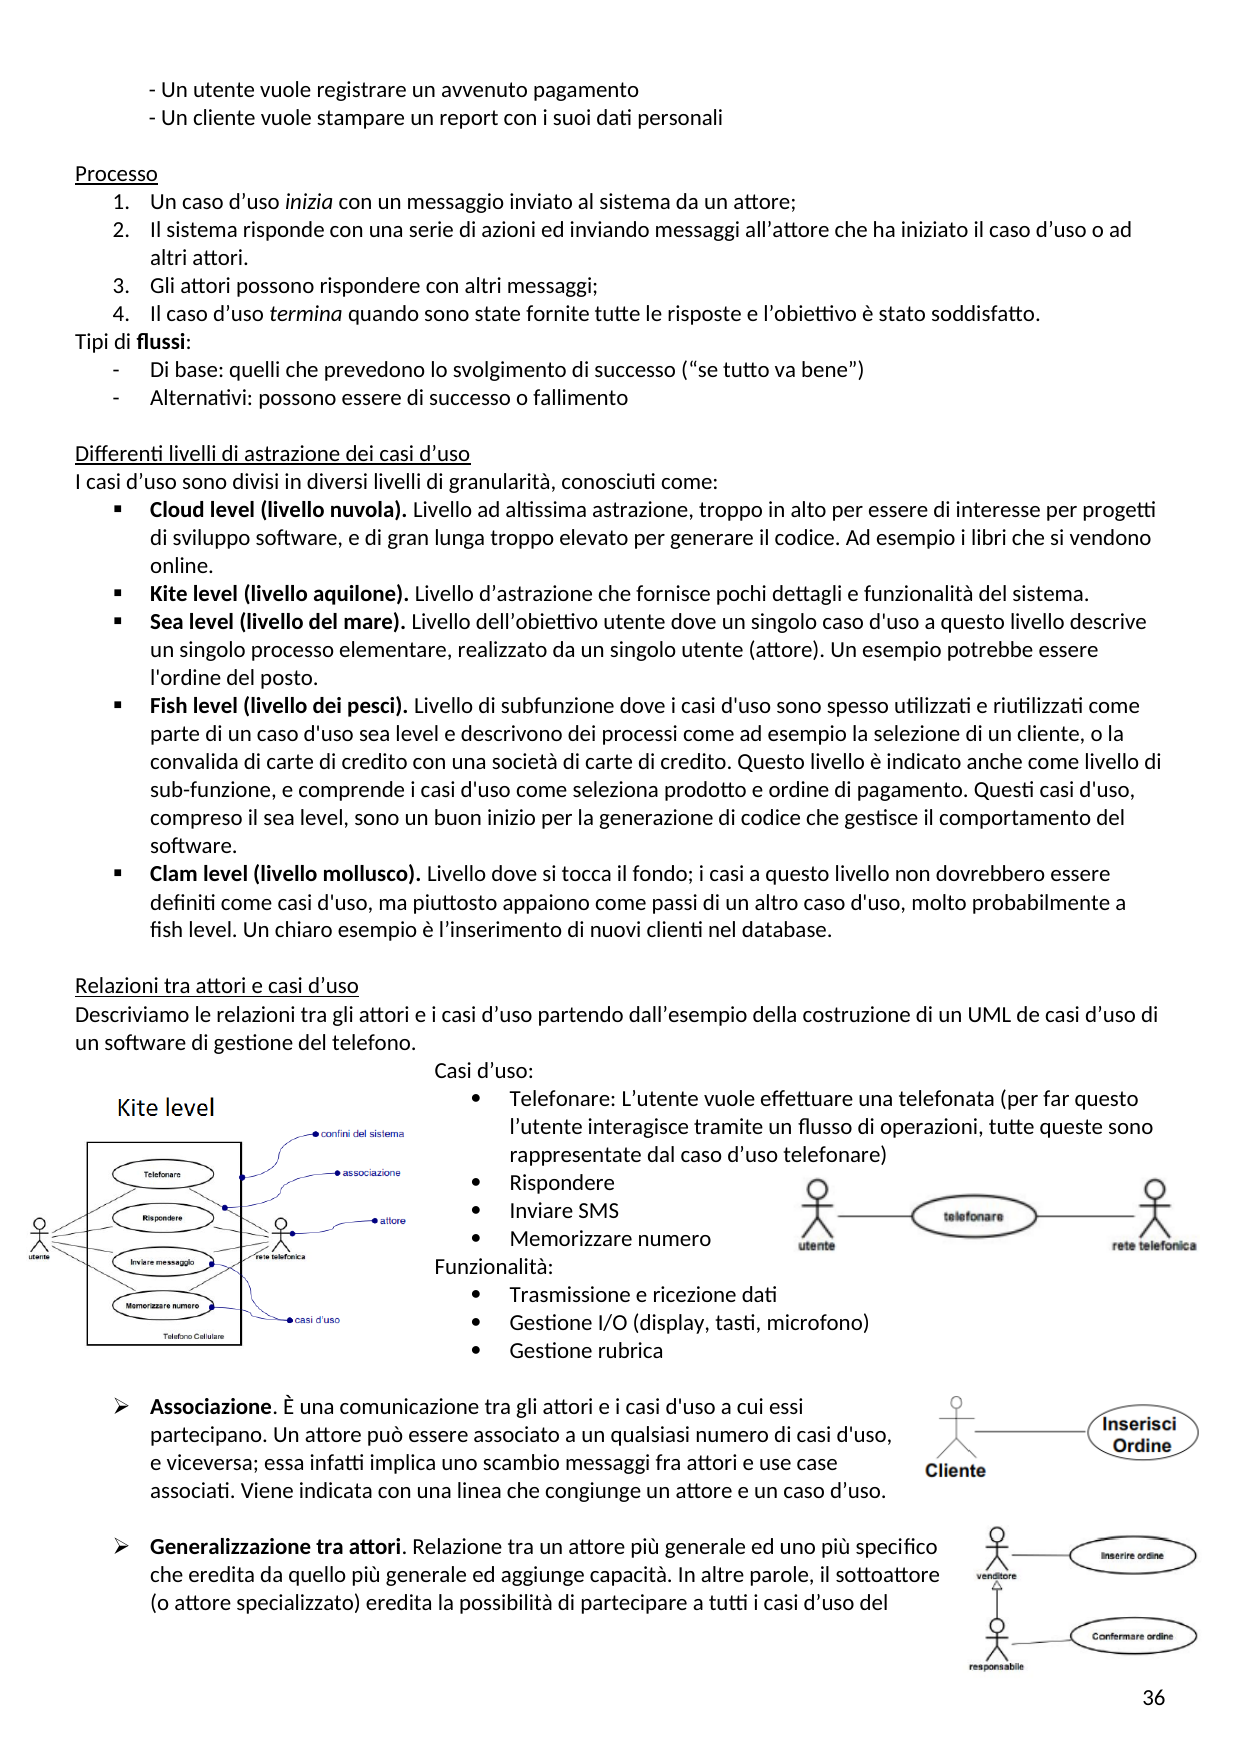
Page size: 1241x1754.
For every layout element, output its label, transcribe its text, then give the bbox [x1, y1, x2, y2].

list Gli attori possono rispondere con altri messaggi; [112, 271, 1165, 299]
picture [791, 1170, 1200, 1260]
list Fish level (livello dei pesci). Livello di subfunzione dove i casi d'uso sono spesso utilizzati e riutilizzati come parte di un caso d'uso sea level e descrivono dei processi come ad esempio la selezione di un cliente, o la convalida di carte di credito con una società di carte di credito. Questo livello è indicato anche come livello di sub-funzione, e comprende i casi d'uso come seleziona prodotto e ordine di pagamento. Questi casi d'uso, compreso il sea level, sono un buon inizio per la generazione di codice che gestisce il comportamento del software. [112, 691, 1165, 859]
text Funzionalità: [416, 1252, 1165, 1280]
list Il sistema risponde con una serie di azioni ed inviando messaggi all’attore che ha iniziato il caso d’uso o ad altri attori. [112, 215, 1165, 271]
list Il caso d’uso termina quando sono state fornite tutte le risposte e l’obiettivo è stato soddisfatto. [112, 299, 1165, 327]
list Clam level (livello mollusco). Livello dove si tocca il fondo; i casi a questo livello non dovrebbero essere definiti come casi d'uso, ma piuttosto appaiono come passi di un altro caso d'uso, molto probabilmente a fish level. Un chiaro esempio è l’inserimento di nuovi clienti nel database. [112, 859, 1165, 944]
list Alternativi: possono essere di successo o fallimento [112, 383, 1165, 411]
text Processo [75, 159, 1165, 187]
text I casi d’uso sono divisi in diversi livelli di granularità, conosciuti come: [75, 467, 1165, 495]
list Di base: quelli che prevedono lo svolgimento di successo (“se tutto va bene”) [112, 355, 1165, 383]
list Inviare SMS [416, 1196, 791, 1224]
list Un caso d’uso inizia con un messaggio inviato al sistema da un attore; [112, 187, 1165, 215]
text Casi d’uso: [75, 1056, 1165, 1084]
picture [962, 1521, 1214, 1681]
list Sea level (livello del mare). Livello dell’obiettivo utente dove un singolo caso d'uso a questo livello descrive un singolo processo elementare, realizzato da un singolo utente (attore). Un esempio potrebbe essere l'ordine del posto. [112, 607, 1165, 691]
list Gestione I/O (display, tasti, microfono) [416, 1308, 1165, 1336]
text - Un cliente vuole stampare un report con i suoi dati personali [75, 103, 1165, 131]
picture [915, 1393, 1209, 1479]
text Differenti livelli di astrazione dei casi d’uso [75, 439, 1165, 467]
list Kite level (livello aquilone). Livello d’astrazione che fornisce pochi dettagli e funzionalità del sistema. [112, 579, 1165, 607]
list Trasmissione e ricezione dati [416, 1280, 1165, 1308]
text Relazioni tra attori e casi d’uso [75, 972, 1165, 1000]
list Memorizzare numero [416, 1224, 791, 1252]
list Rispondere [416, 1168, 1165, 1196]
text Descriviamo le relazioni tra gli attori e i casi d’uso partendo dall’esempio della costruzione di un UML de casi d’uso di un software di gestione del telefono. [75, 1000, 1165, 1056]
text - Un utente vuole registrare un avvenuto pagamento [75, 75, 1165, 103]
list Telefonare: L’utente vuole effettuare una telefonata (per far questo l’utente interagisce tramite un ﬂusso di operazioni, tutte queste sono rappresentate dal caso d’uso telefonare) [416, 1084, 1165, 1168]
list Associazione. È una comunicazione tra gli attori e i casi d'uso a cui essi partecipano. Un attore può essere associato a un qualsiasi numero di casi d'uso, e viceversa; essa infatti implica uno scambio messaggi fra attori e use case associati. Viene indicata con una linea che congiunge un attore e un caso d’uso. [112, 1392, 1165, 1504]
list Cloud level (livello nuvola). Livello ad altissima astrazione, troppo in alto per essere di interesse per progetti di sviluppo software, e di gran lunga troppo elevato per generare il codice. Ad esempio i libri che si vendono online. [112, 495, 1165, 579]
text Tipi di flussi: [75, 327, 1165, 355]
list Gestione rubrica [112, 1336, 1165, 1364]
picture [20, 1076, 416, 1358]
